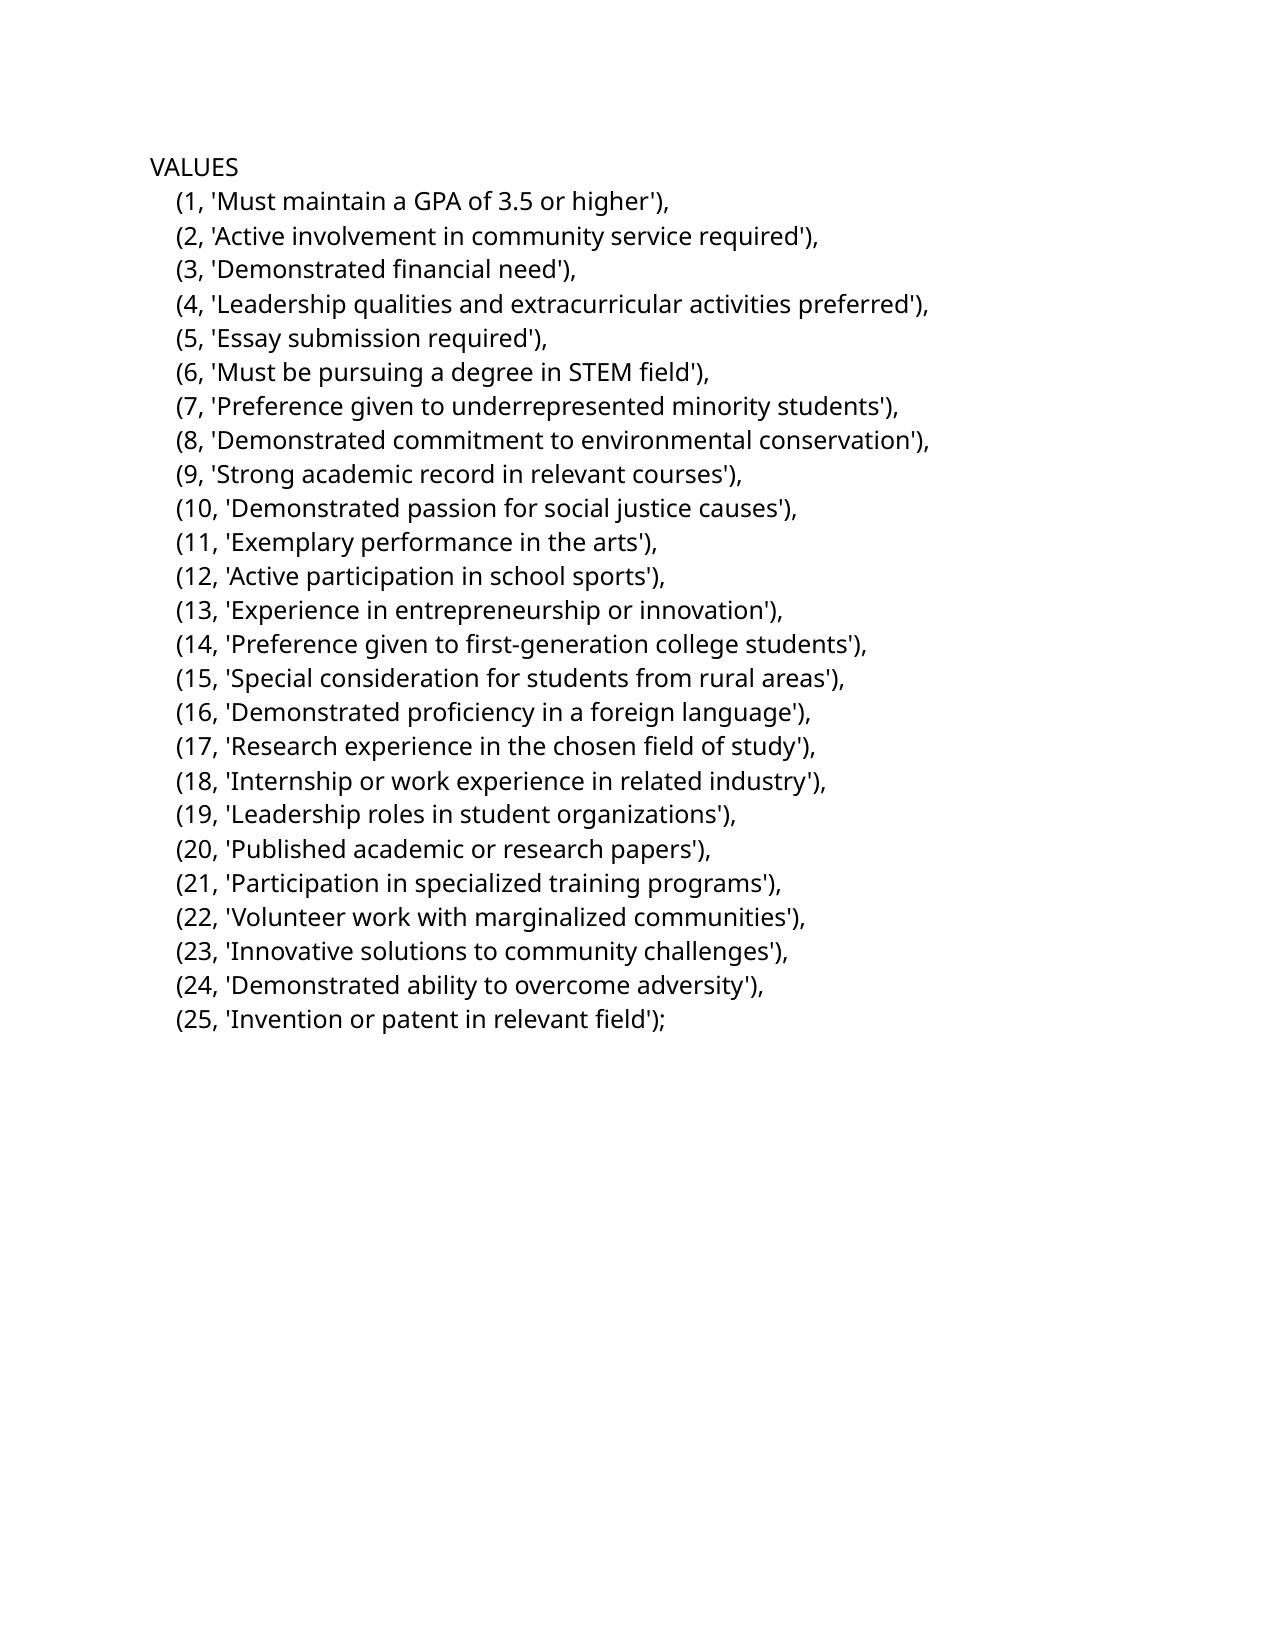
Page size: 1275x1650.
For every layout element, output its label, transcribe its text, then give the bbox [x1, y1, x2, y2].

text (7, 'Preference given to underrepresented minority students'), [150, 388, 1125, 422]
text (5, 'Essay submission required'), [150, 320, 1125, 354]
text (2, 'Active involvement in community service required'), [150, 218, 1125, 252]
text (20, 'Published academic or research papers'), [150, 831, 1125, 865]
text (23, 'Innovative solutions to community challenges'), [150, 933, 1125, 967]
text (24, 'Demonstrated ability to overcome adversity'), [150, 967, 1125, 1002]
text (8, 'Demonstrated commitment to environmental conservation'), [150, 422, 1125, 457]
text (6, 'Must be pursuing a degree in STEM field'), [150, 354, 1125, 388]
text (13, 'Experience in entrepreneurship or innovation'), [150, 593, 1125, 627]
text (14, 'Preference given to first-generation college students'), [150, 627, 1125, 661]
text (3, 'Demonstrated financial need'), [150, 252, 1125, 286]
text (22, 'Volunteer work with marginalized communities'), [150, 899, 1125, 933]
text VALUES [150, 150, 1125, 184]
text (21, 'Participation in specialized training programs'), [150, 865, 1125, 899]
text (10, 'Demonstrated passion for social justice causes'), [150, 491, 1125, 525]
text (19, 'Leadership roles in student organizations'), [150, 797, 1125, 831]
text (25, 'Invention or patent in relevant field'); [150, 1002, 1125, 1036]
text (12, 'Active participation in school sports'), [150, 559, 1125, 593]
text (18, 'Internship or work experience in related industry'), [150, 763, 1125, 797]
text (11, 'Exemplary performance in the arts'), [150, 525, 1125, 559]
text (15, 'Special consideration for students from rural areas'), [150, 661, 1125, 695]
text (9, 'Strong academic record in relevant courses'), [150, 457, 1125, 491]
text (16, 'Demonstrated proficiency in a foreign language'), [150, 695, 1125, 729]
text (17, 'Research experience in the chosen field of study'), [150, 729, 1125, 763]
text (1, 'Must maintain a GPA of 3.5 or higher'), [150, 184, 1125, 218]
text (4, 'Leadership qualities and extracurricular activities preferred'), [150, 286, 1125, 320]
